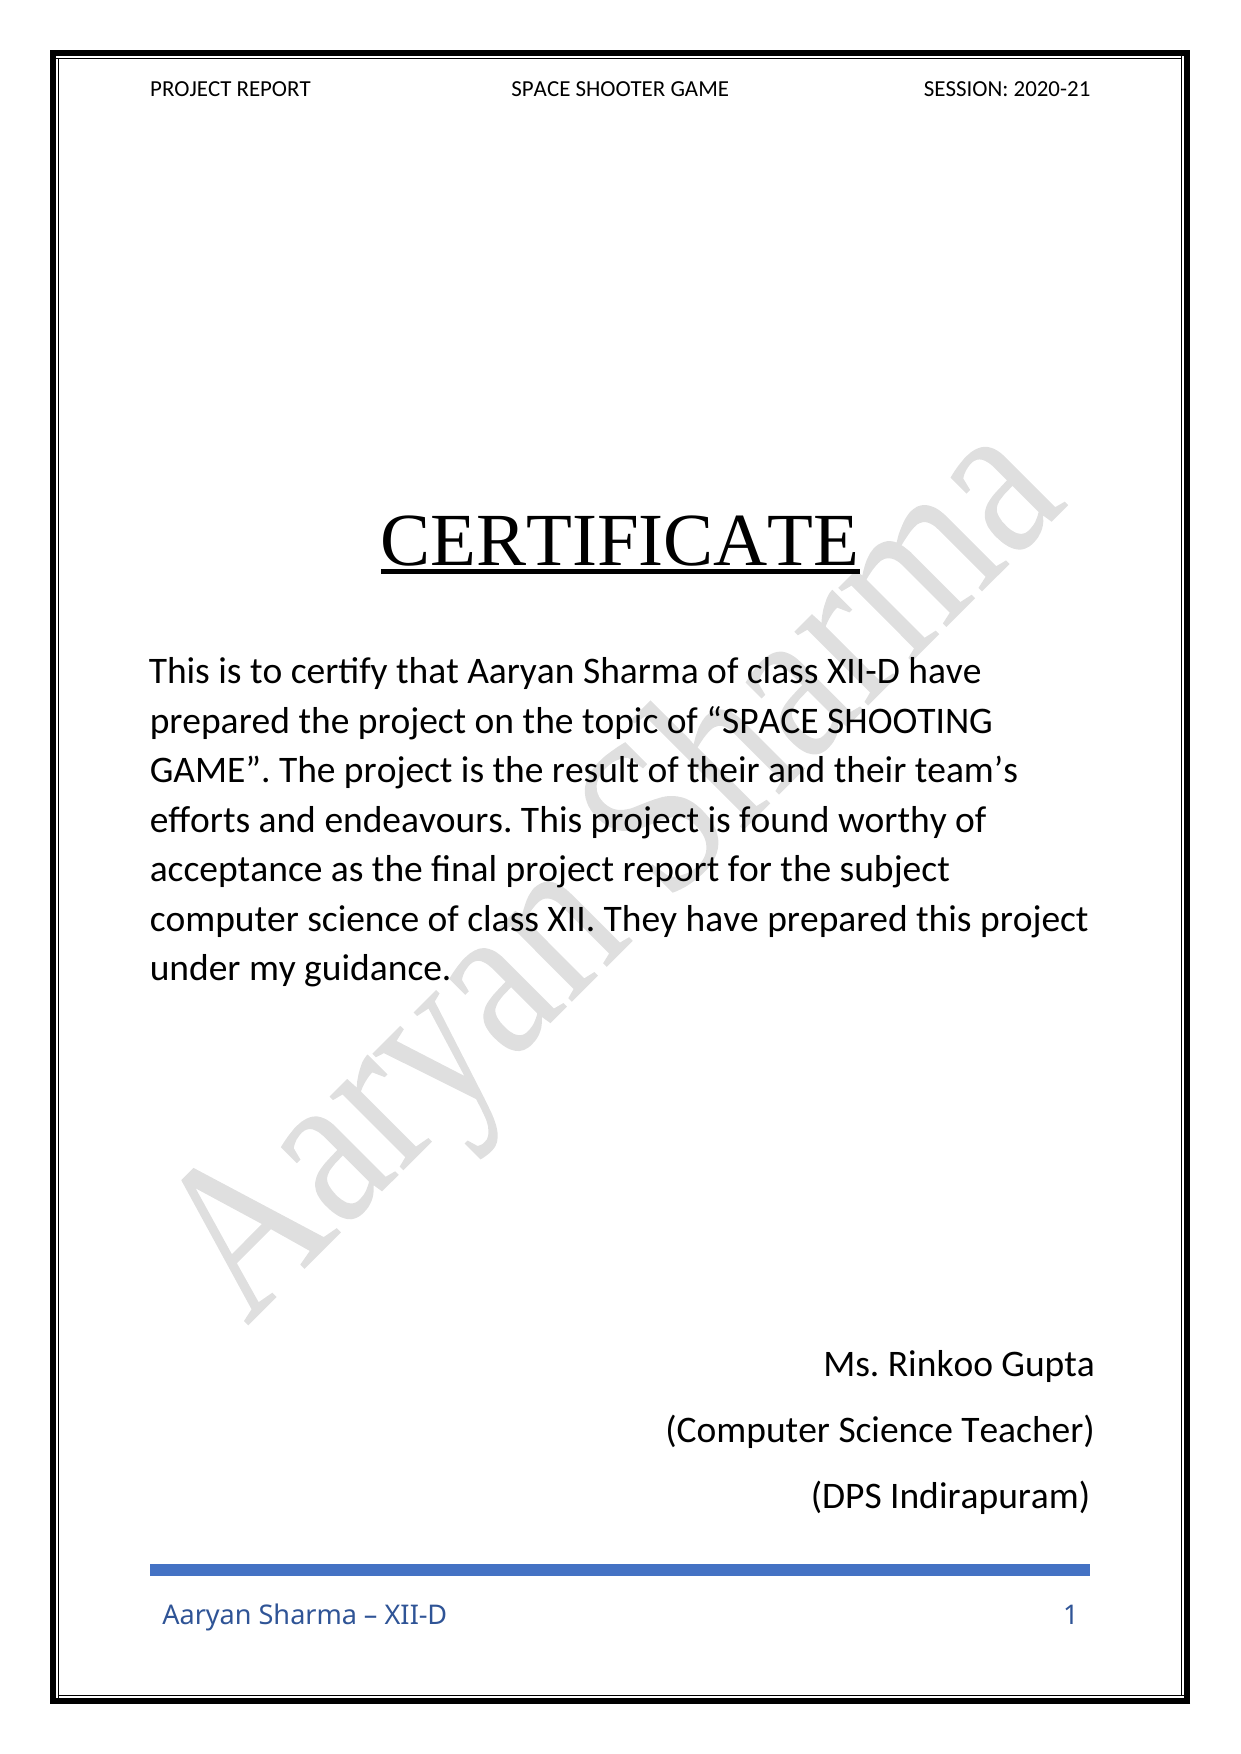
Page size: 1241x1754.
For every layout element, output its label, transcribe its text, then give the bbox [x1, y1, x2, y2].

text (DPS Indirapuram) [150, 1472, 1090, 1518]
text Ms. Rinkoo Gupta [148, 1340, 1095, 1386]
title CERTIFICATE [150, 495, 1090, 581]
text This is to certify that Aaryan Sharma of class XII-D have prepared the project on the topic of “SPACE SHOOTING GAME”. The project is the result of their and their team’s efforts and endeavours. This project is found worthy of acceptance as the final project report for the subject computer science of class XII. They have prepared this project under my guidance. [148, 647, 1095, 990]
text (Computer Science Teacher) [148, 1406, 1095, 1452]
